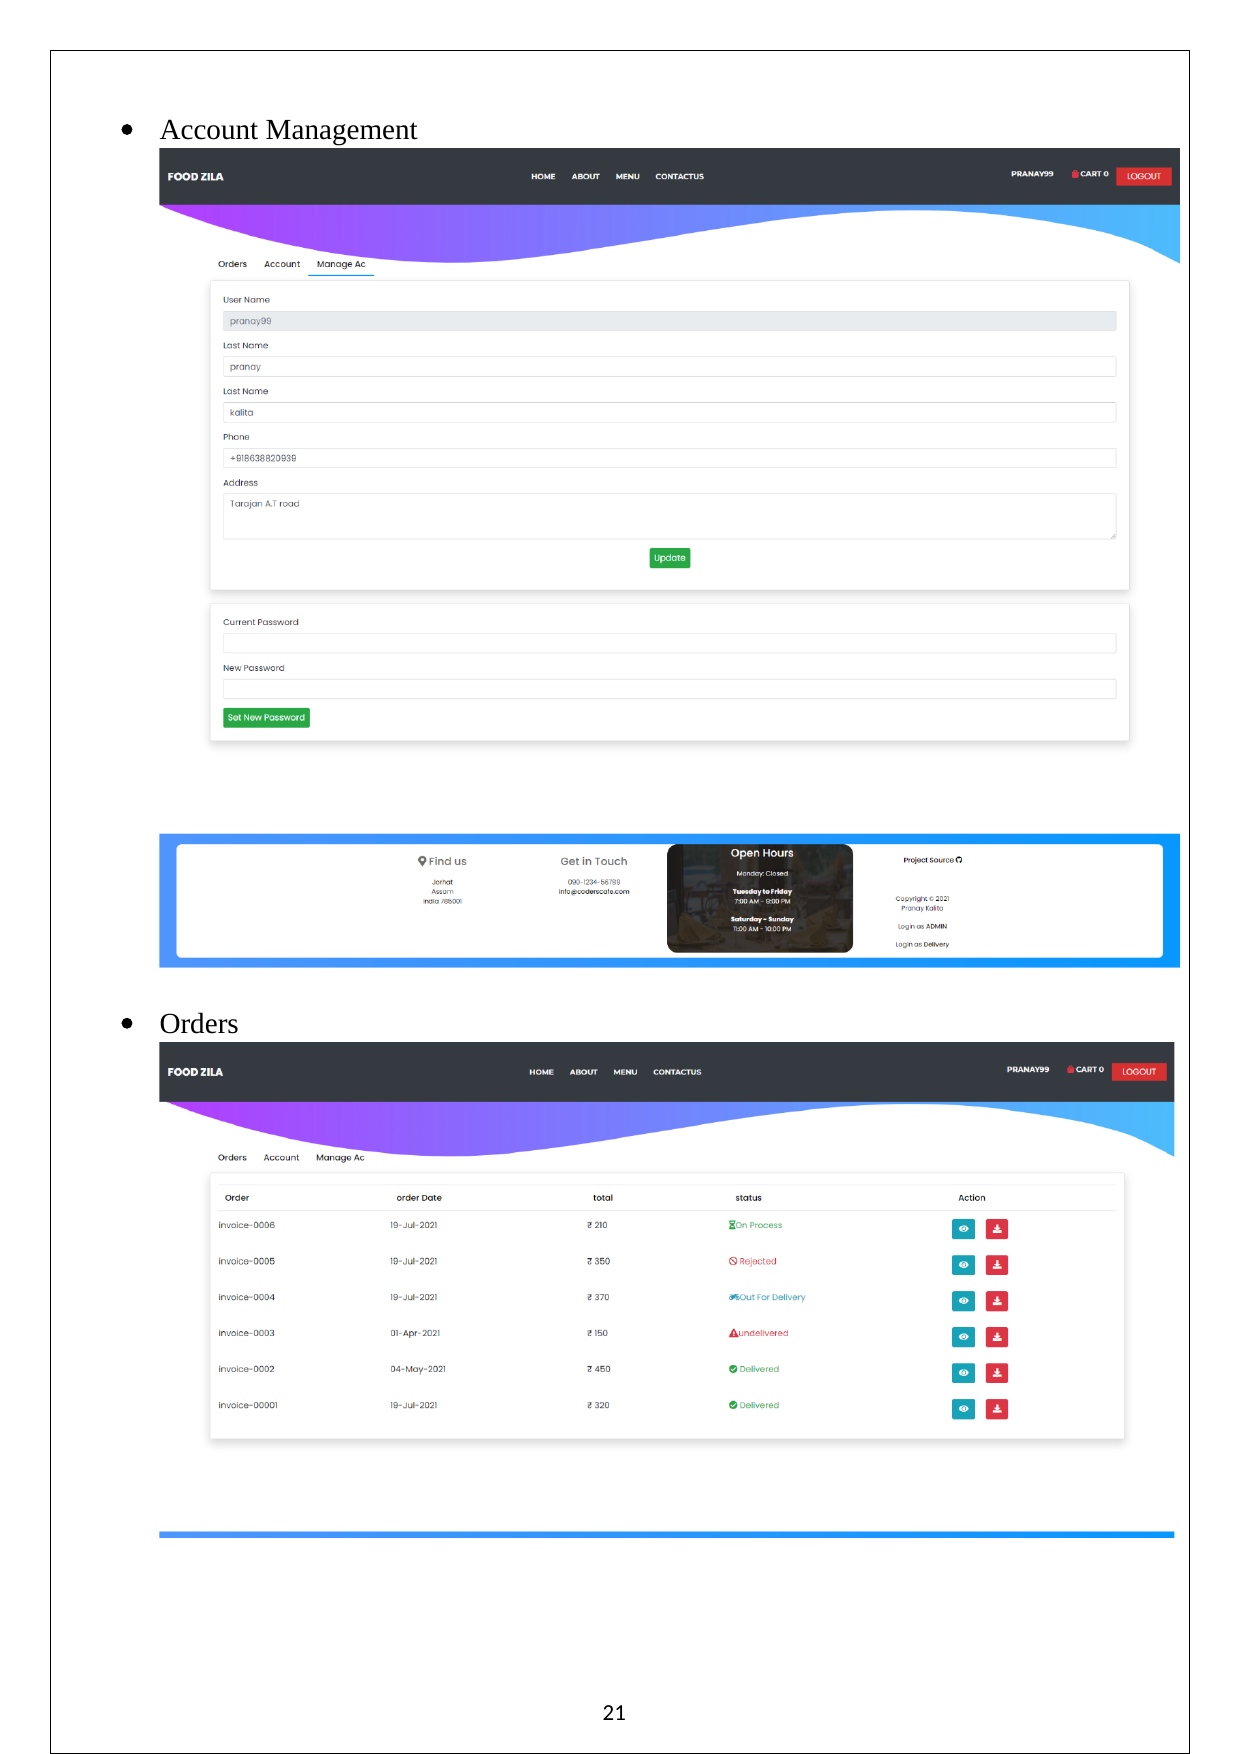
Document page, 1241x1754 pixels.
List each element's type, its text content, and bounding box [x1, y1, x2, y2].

list Orders [122, 1006, 1144, 1040]
list Account Management [122, 112, 1144, 146]
picture [159, 148, 1180, 968]
picture [159, 1042, 1175, 1538]
